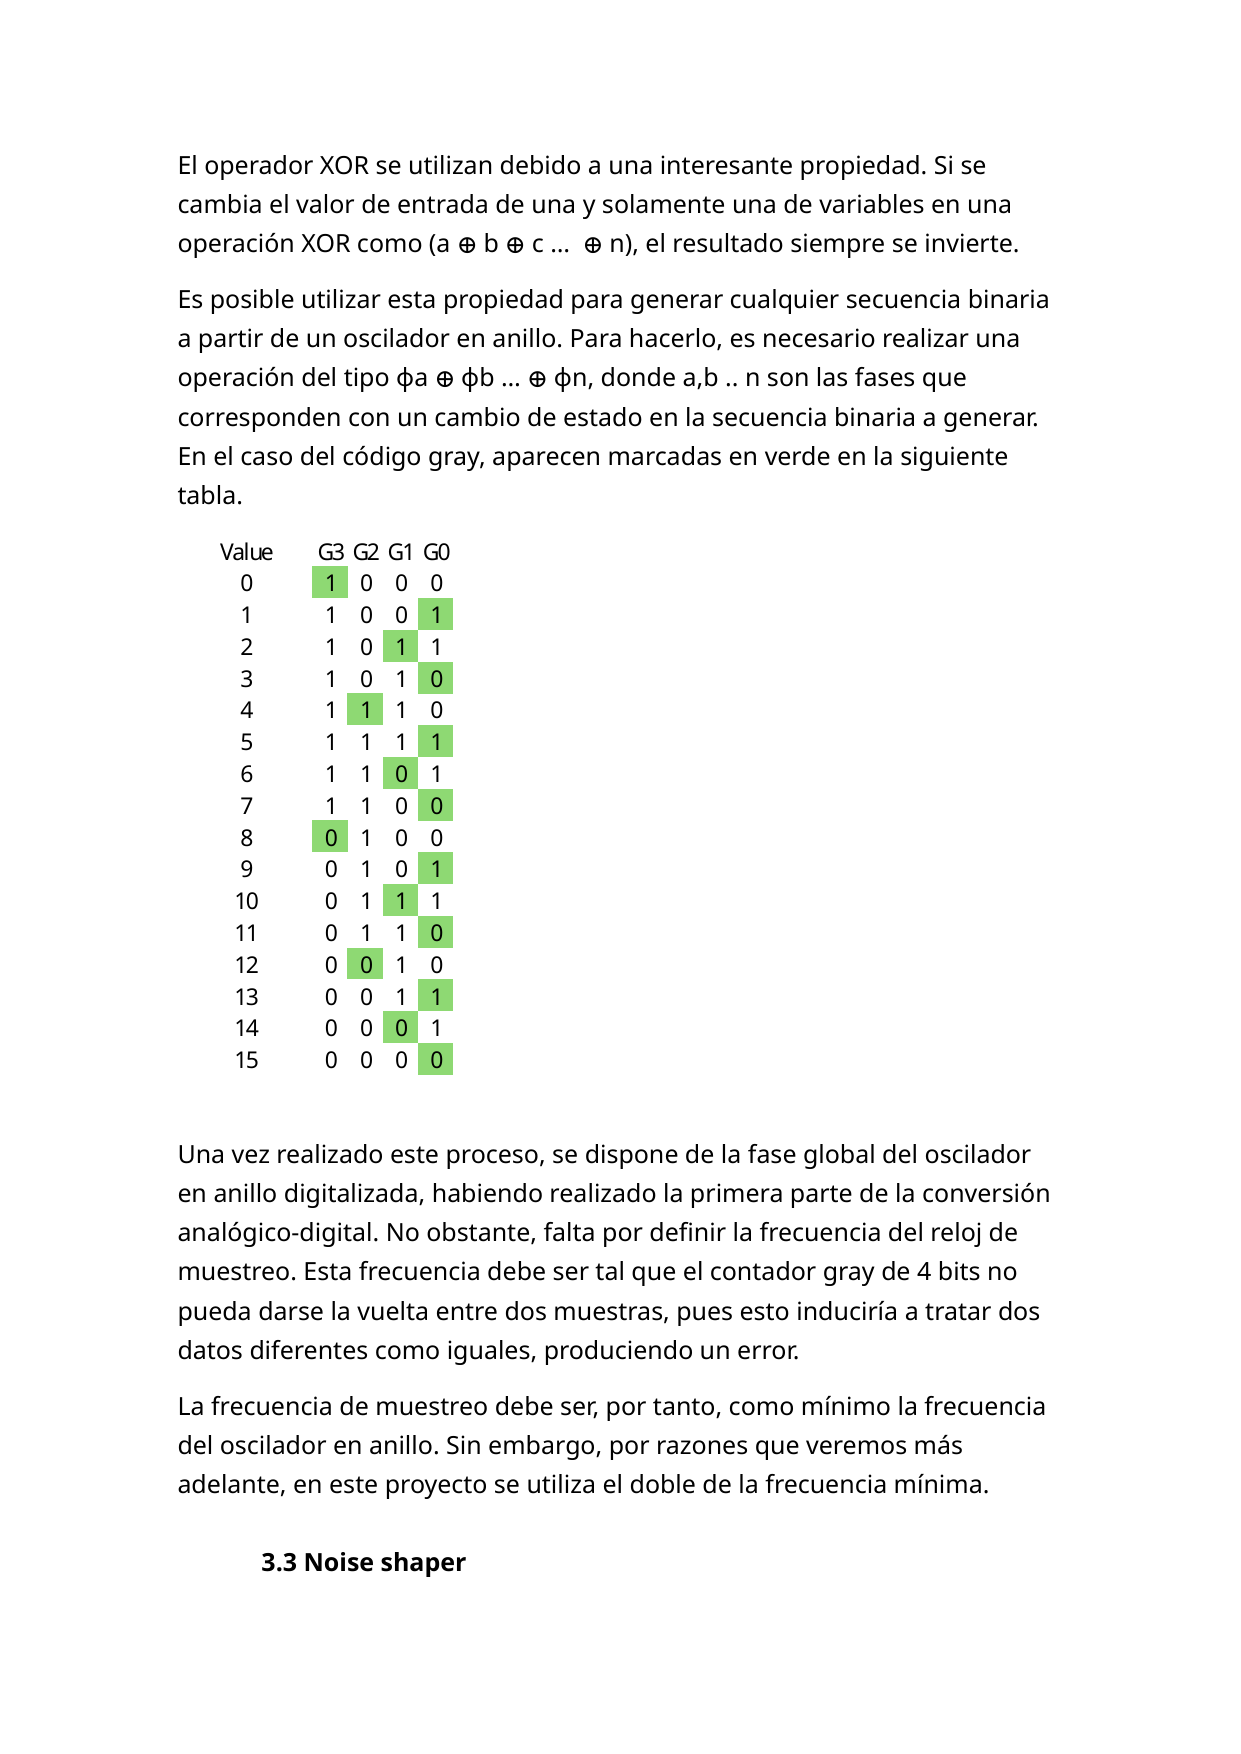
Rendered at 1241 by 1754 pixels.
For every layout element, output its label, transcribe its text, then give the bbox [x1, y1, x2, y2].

text El operador XOR se utilizan debido a una interesante propiedad. Si se cambia el valor de entrada de una y solamente una de variables en una operación XOR como (a ⊕ b ⊕ c … ⊕ n), el resultado siempre se invierte. [177, 148, 1063, 260]
text Es posible utilizar esta propiedad para generar cualquier secuencia binaria a partir de un oscilador en anillo. Para hacerlo, es necesario realizar una operación del tipo ϕa ⊕ ϕb … ⊕ ϕn, donde a,b .. n son las fases que corresponden con un cambio de estado en la secuencia binaria a generar. En el caso del código gray, aparecen marcadas en verde en la siguiente tabla. [177, 282, 1063, 512]
text La frecuencia de muestreo debe ser, por tanto, como mínimo la frecuencia del oscilador en anillo. Sin embargo, por razones que veremos más adelante, en este proyecto se utiliza el doble de la frecuencia mínima. 3.3 Noise shaper [177, 1388, 1063, 1579]
text Una vez realizado este proceso, se dispone de la fase global del oscilador en anillo digitalizada, habiendo realizado la primera parte de la conversión analógico-digital. No obstante, falta por definir la frecuencia del reloj de muestreo. Esta frecuencia debe ser tal que el contador gray de 4 bits no pueda darse la vuelta entre dos muestras, pues esto induciría a tratar dos datos diferentes como iguales, produciendo un error. [177, 1137, 1063, 1366]
